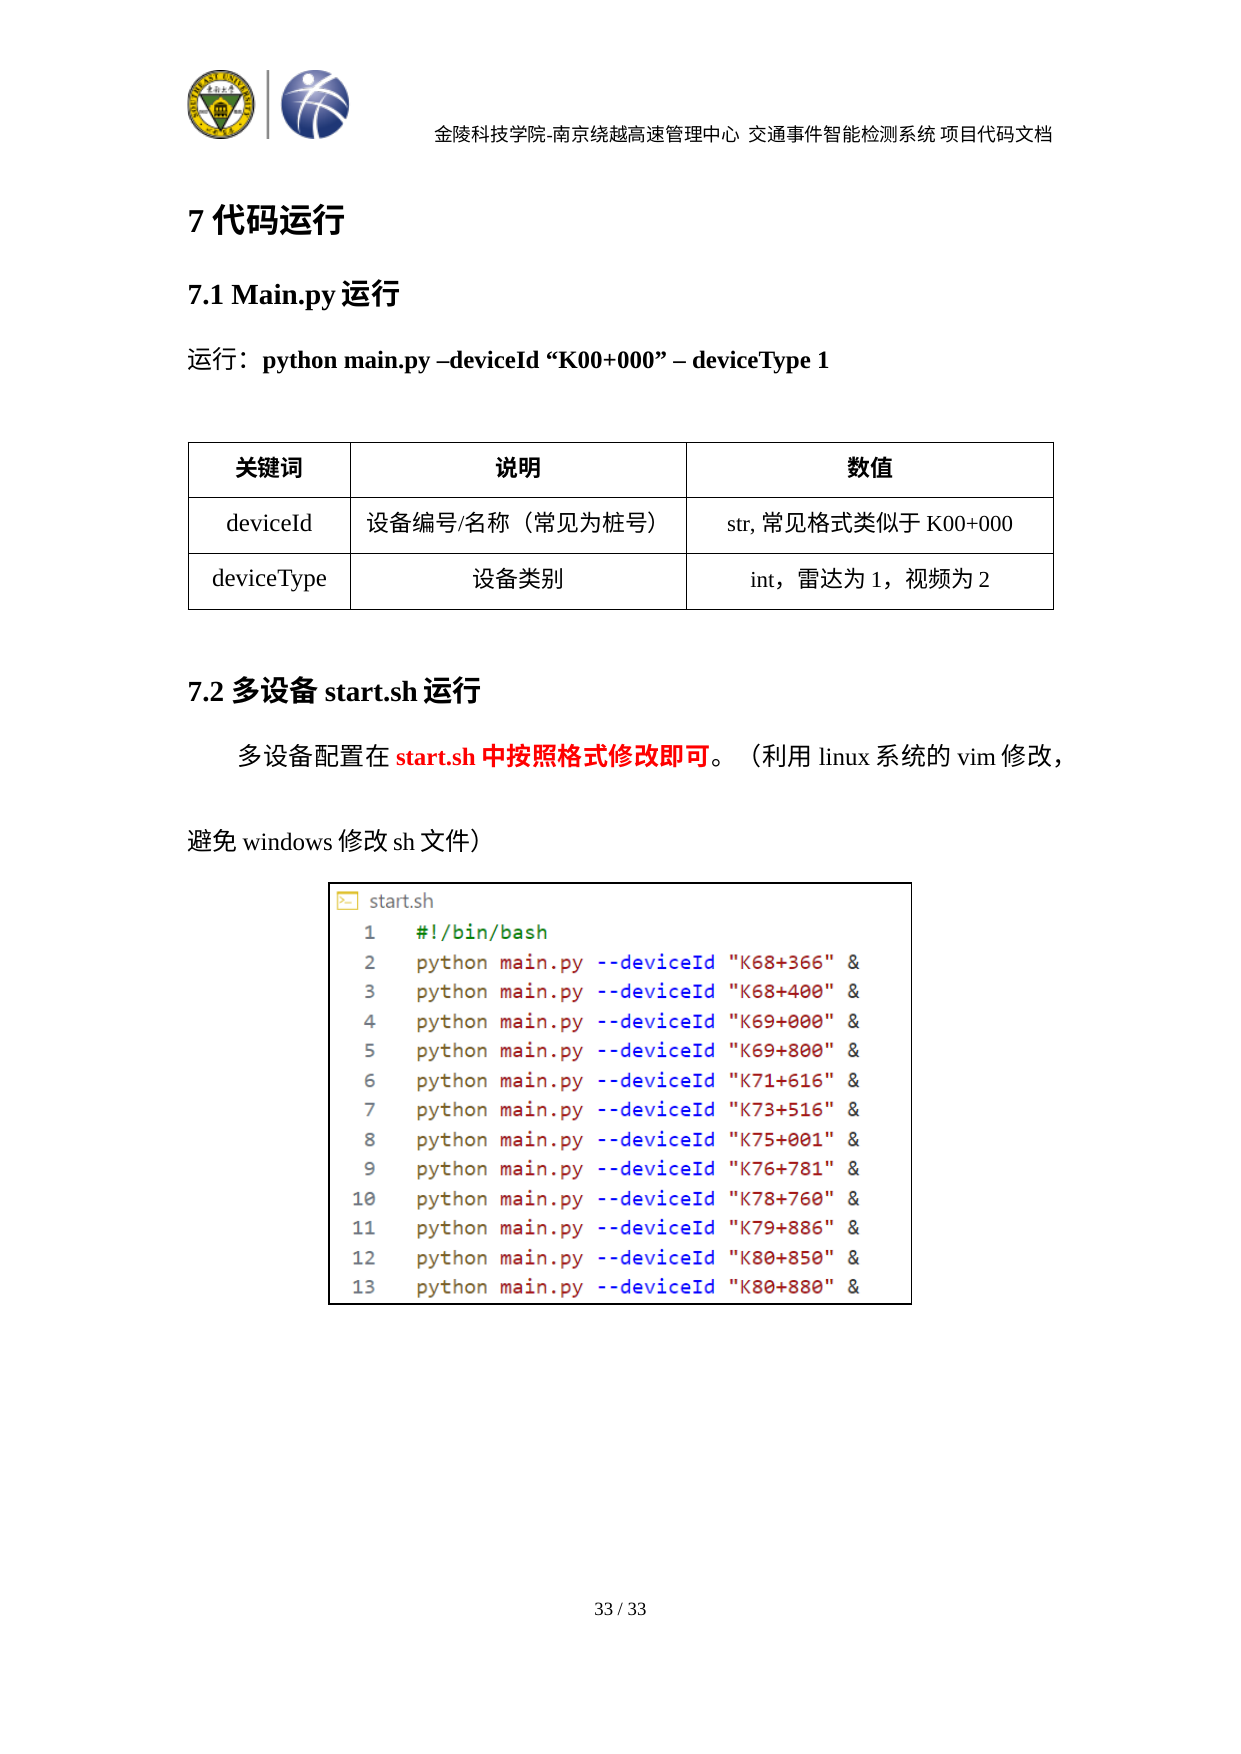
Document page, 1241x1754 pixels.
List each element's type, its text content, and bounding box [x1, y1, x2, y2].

subtitle 代码运行 [187, 193, 1053, 242]
subtitle 多设备start.sh运行 [187, 668, 1053, 710]
table_cell 设备类别 [351, 554, 686, 608]
text 多设备配置在start.sh中按照格式修改即可。（利用linux系统的vim修改，避免windows修改sh文件） [187, 720, 1053, 873]
table_header 数值 [687, 443, 1053, 497]
table_cell deviceId [189, 498, 350, 553]
text 运行：python main.py –deviceId “K00+000” – deviceType 1 [187, 323, 1053, 391]
table_header 说明 [351, 443, 686, 497]
picture [330, 884, 911, 1303]
table_cell 设备编号/名称（常见为桩号） [351, 498, 686, 553]
table_cell int，雷达为1，视频为2 [687, 554, 1053, 608]
table_header 关键词 [189, 443, 350, 497]
table_cell deviceType [189, 554, 350, 608]
subtitle Main.py运行 [187, 271, 1053, 313]
table_cell str, 常见格式类似于K00+000 [687, 498, 1053, 553]
picture [187, 70, 357, 139]
